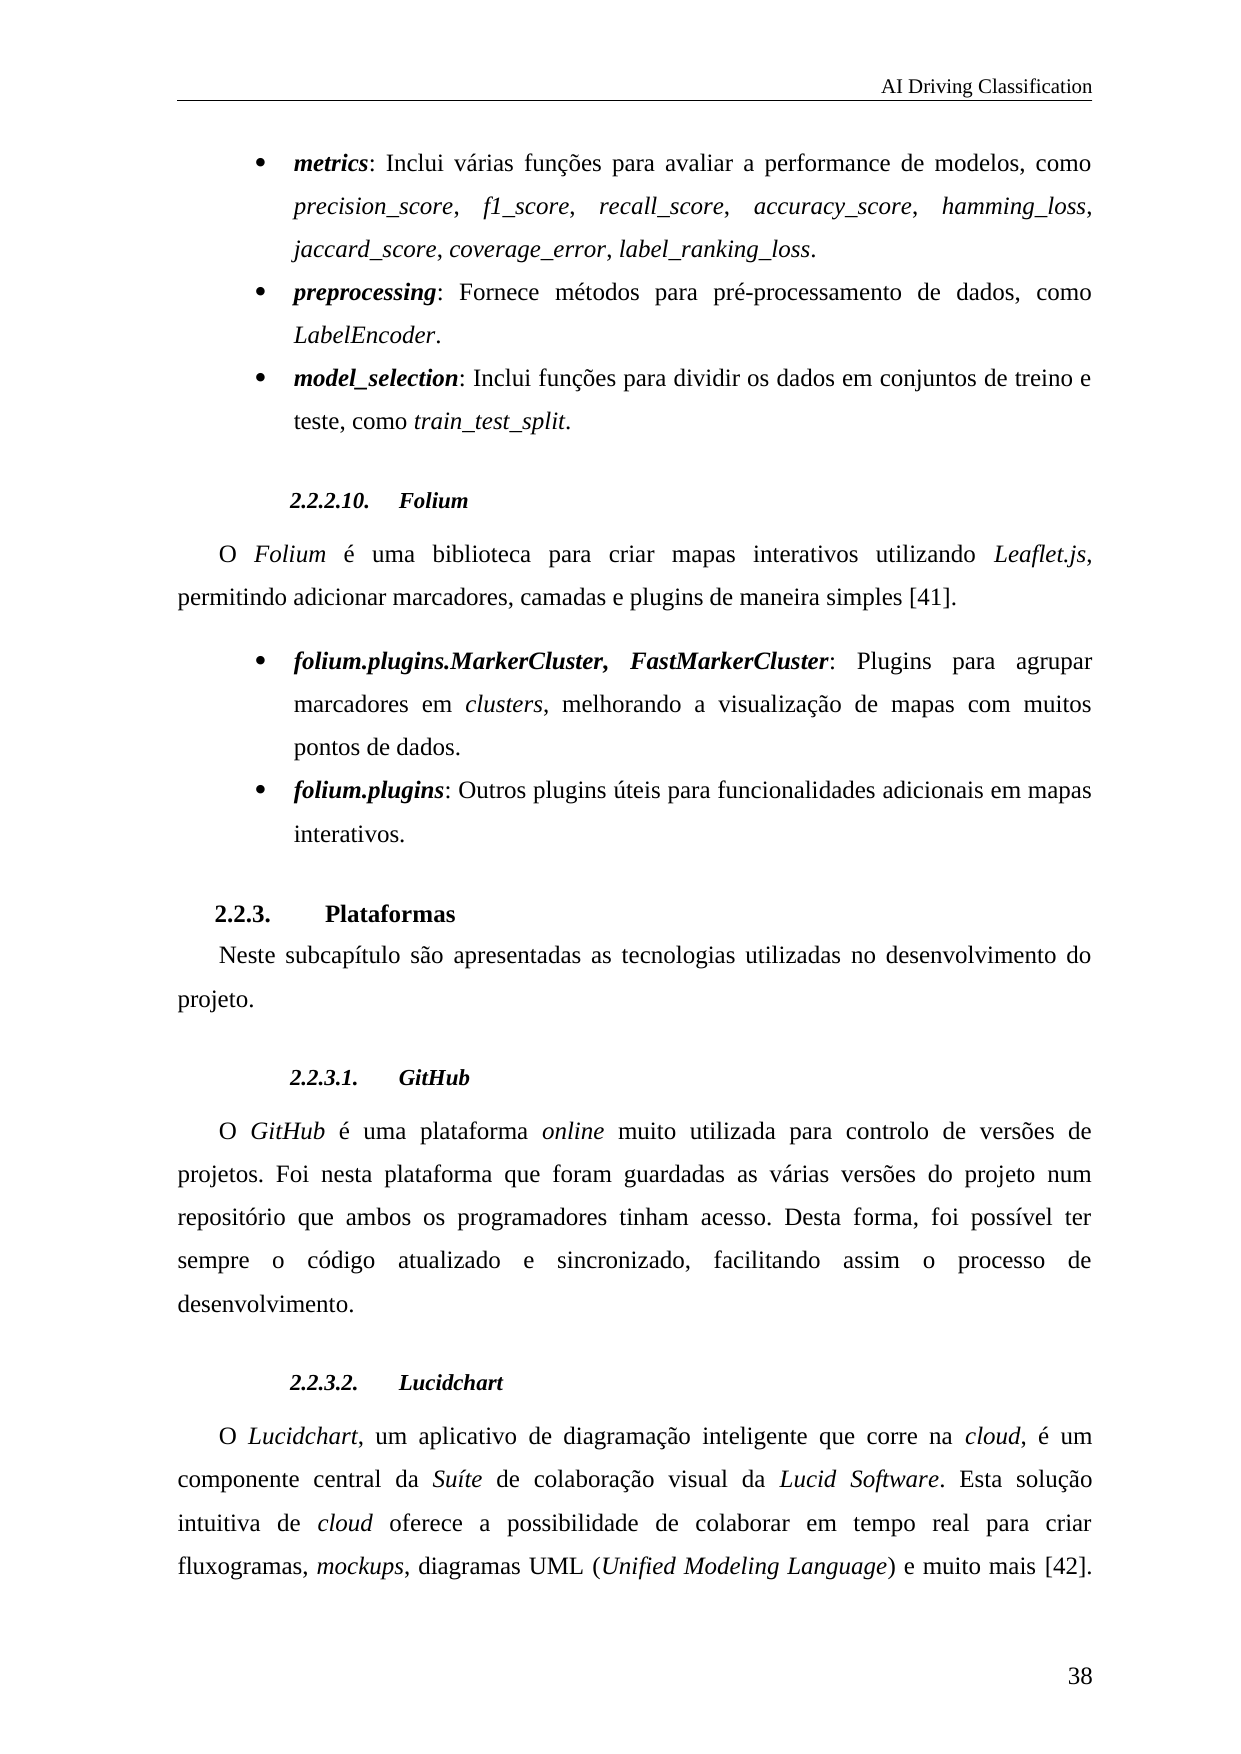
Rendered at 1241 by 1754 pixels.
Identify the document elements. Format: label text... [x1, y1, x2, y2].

list metrics: Inclui várias funções para avaliar a performance de modelos, como precision_score, f1_score, recall_score, accuracy_score, hamming_loss, jaccard_score, coverage_error, label_ranking_loss. [256, 148, 1092, 263]
subtitle Lucidchart [290, 1369, 1092, 1396]
subtitle Folium [290, 487, 1092, 513]
list preprocessing: Fornece métodos para pré-processamento de dados, como LabelEncoder. [256, 277, 1092, 349]
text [177, 1421, 1092, 1579]
list folium.plugins.MarkerCluster, FastMarkerCluster: Plugins para agrupar marcadores em clusters, melhorando a visualização de mapas com muitos pontos de dados. [256, 646, 1092, 761]
list model_selection: Inclui funções para dividir os dados em conjuntos de treino e teste, como train_test_split. [256, 363, 1092, 435]
text O Folium é uma biblioteca para criar mapas interativos utilizando Leaflet.js, permitindo adicionar marcadores, camadas e plugins de maneira simples . [177, 539, 1092, 611]
text O GitHub é uma plataforma online muito utilizada para controlo de versões de projetos. Foi nesta plataforma que foram guardadas as várias versões do projeto num repositório que ambos os programadores tinham acesso. Desta forma, foi possível ter sempre o código atualizado e sincronizado, facilitando assim o processo de desenvolvimento. [177, 1116, 1092, 1317]
list folium.plugins: Outros plugins úteis para funcionalidades adicionais em mapas interativos. [256, 776, 1092, 847]
text Neste subcapítulo são apresentadas as tecnologias utilizadas no desenvolvimento do projeto. [177, 941, 1092, 1012]
subtitle GitHub [290, 1064, 1092, 1091]
subtitle Plataformas [214, 899, 1092, 928]
